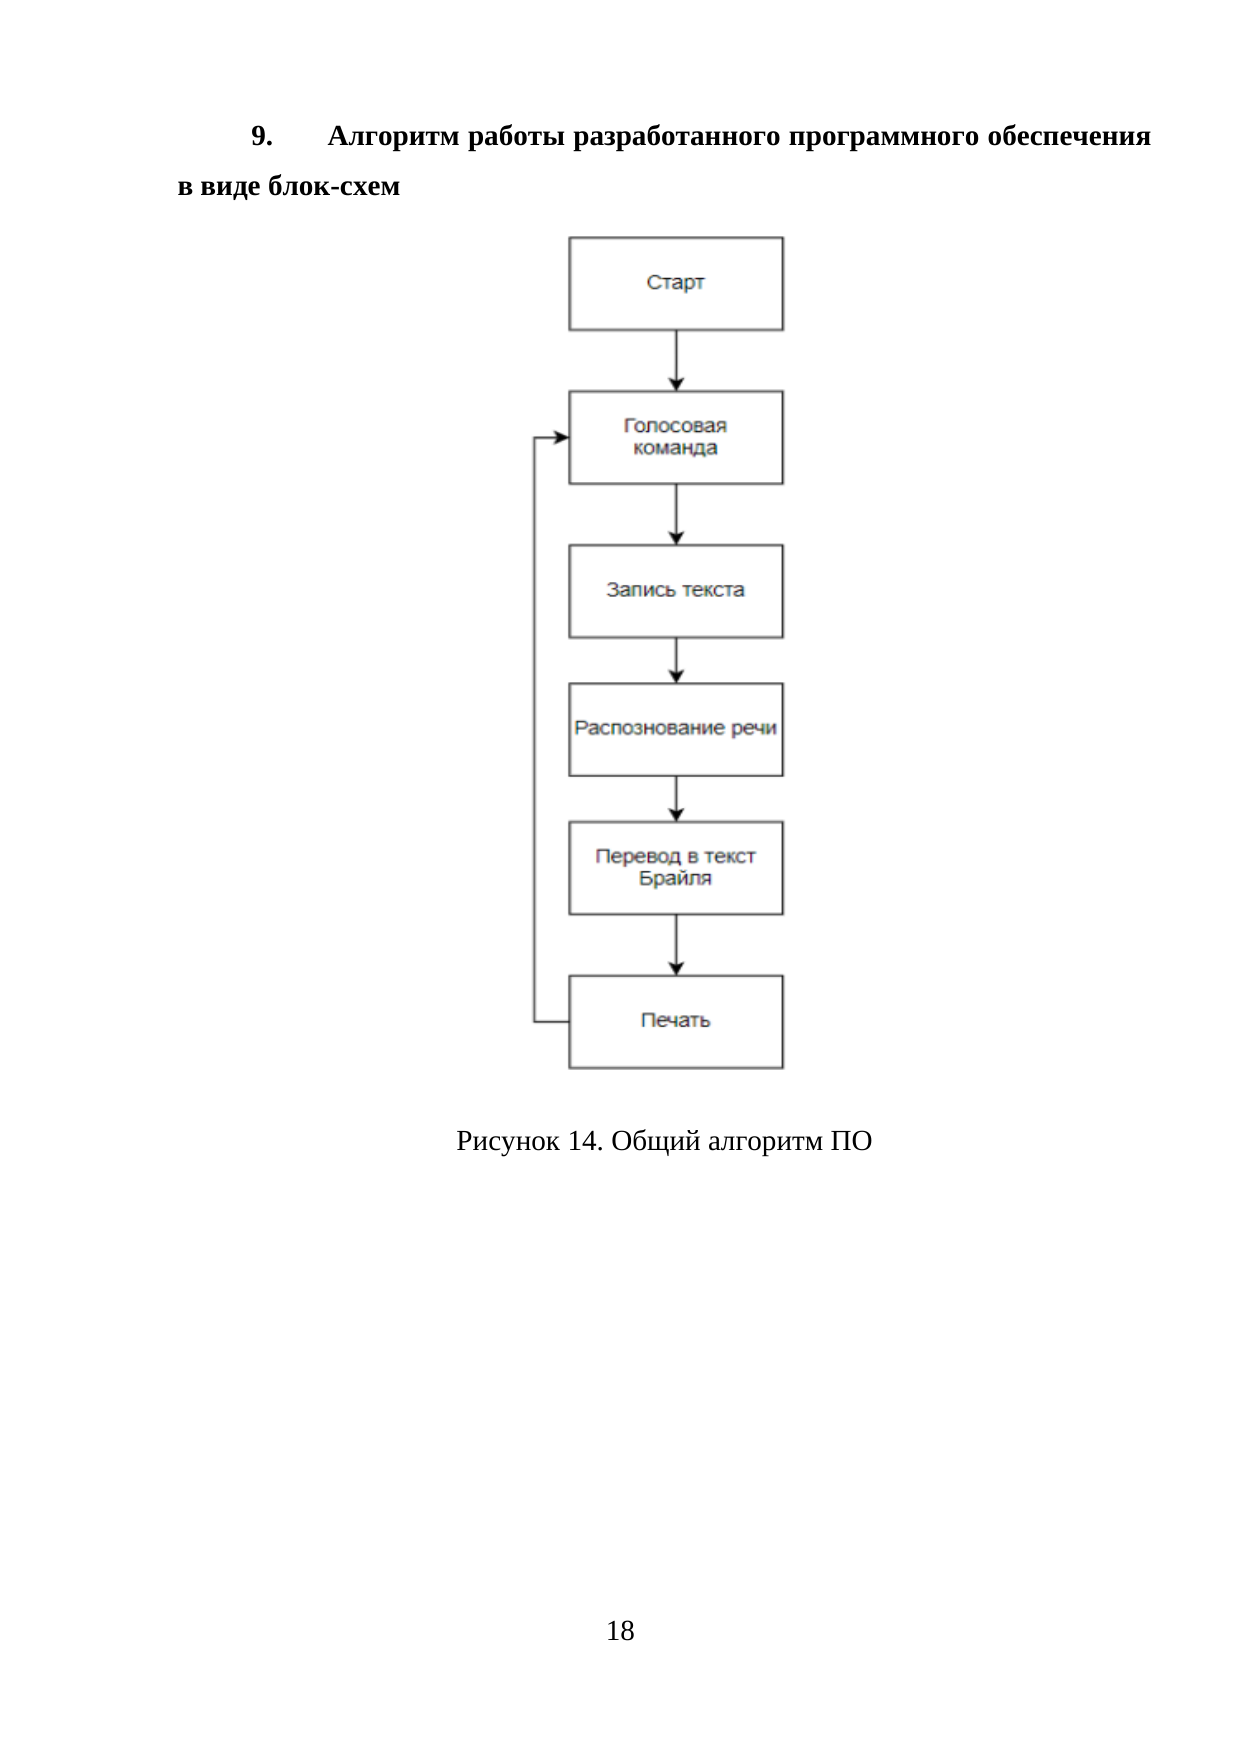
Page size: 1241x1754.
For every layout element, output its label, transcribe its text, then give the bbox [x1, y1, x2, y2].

text Рисунок 14. Общий алгоритм ПО [177, 1123, 1152, 1157]
text Алгоритм работы разработанного программного обеспечения в виде блок-схем [177, 118, 1152, 202]
